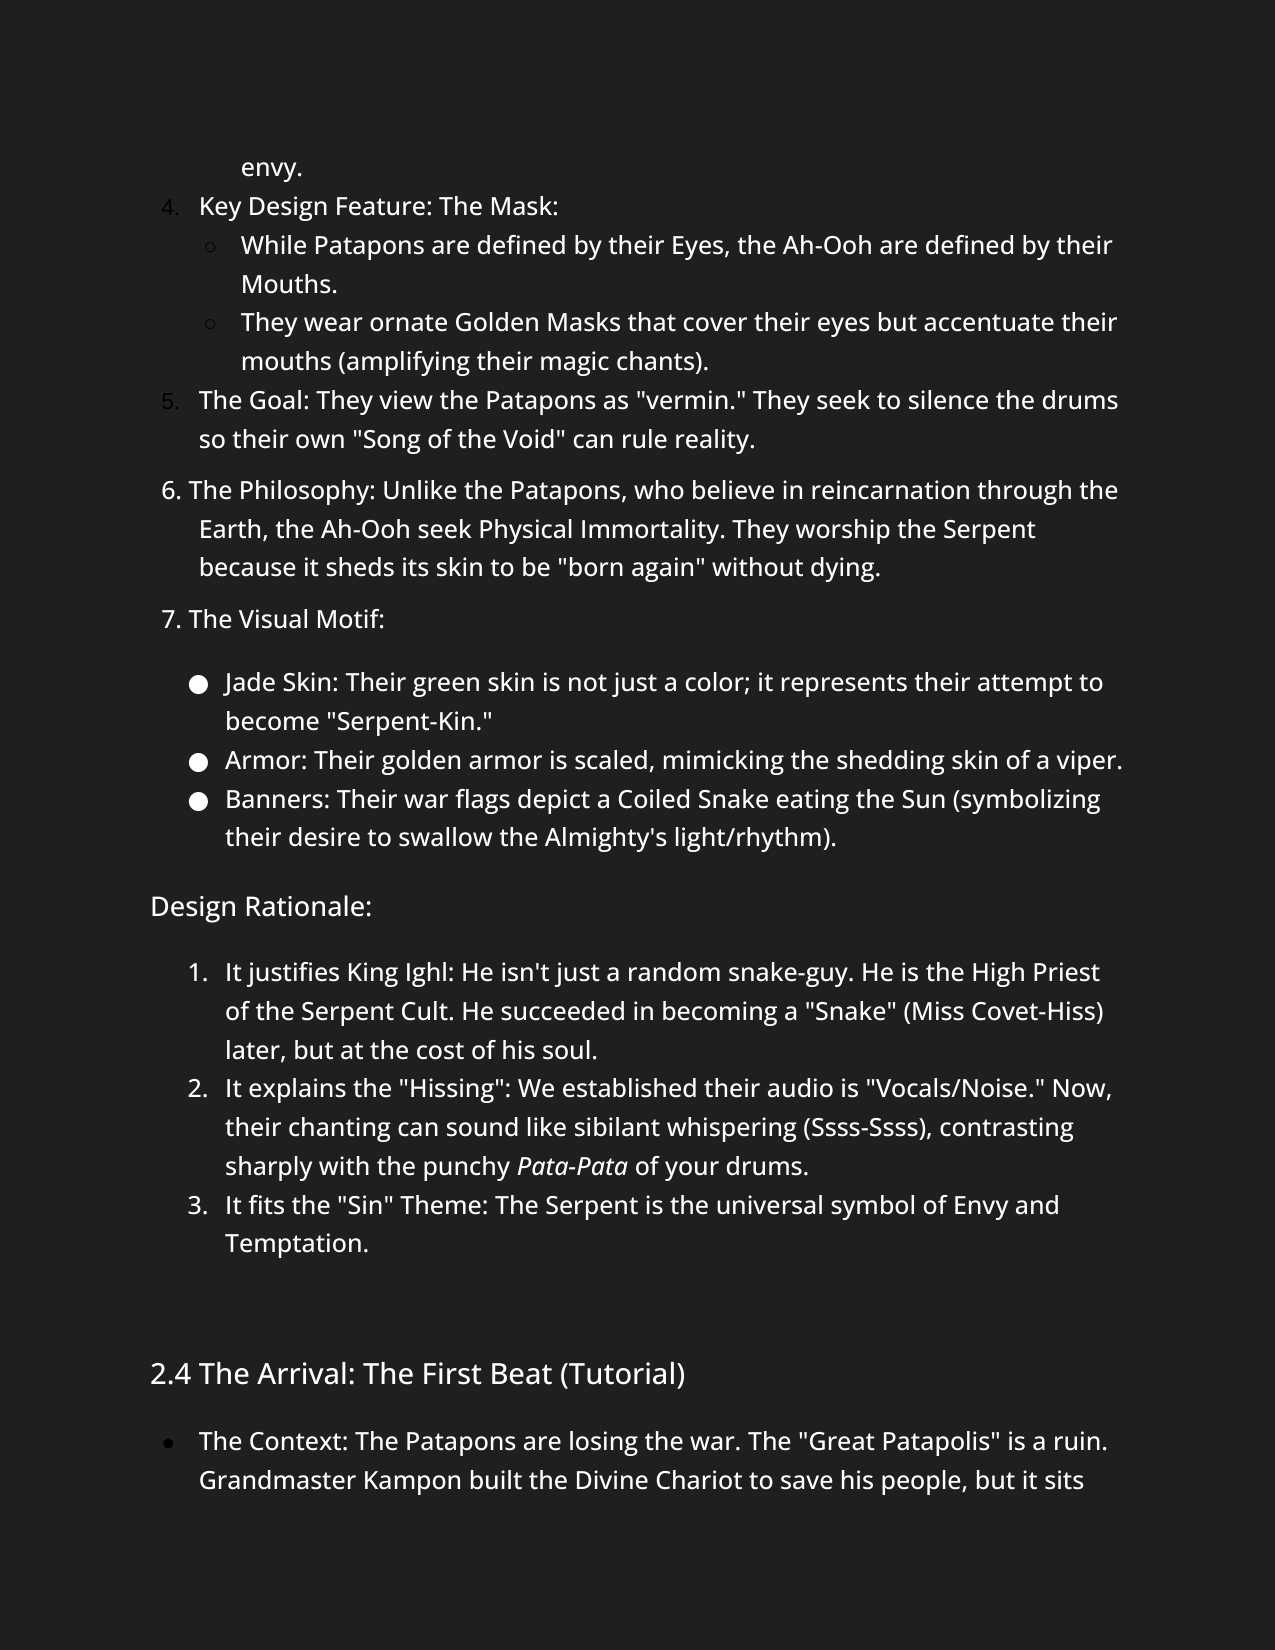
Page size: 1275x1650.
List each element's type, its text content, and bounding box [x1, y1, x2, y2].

list Armor: Their golden armor is scaled, mimicking the shedding skin of a viper. [187, 742, 1125, 777]
list It explains the "Hissing": We established their audio is "Vocals/Noise." Now, their chanting can sound like sibilant whispering (Ssss-Ssss), contrasting sharply with the punchy Pata-Pata of your drums. [187, 1071, 1125, 1183]
list The Goal: They view the Patapons as "vermin." They seek to silence the drums so their own "Song of the Void" can rule reality. [161, 382, 1125, 455]
list While Patapons are defined by their Eyes, the Ah-Ooh are defined by their Mouths. [203, 227, 1125, 300]
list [161, 1424, 1125, 1497]
subtitle 2.4 The Arrival: The First Beat (Tutorial) [150, 1354, 1125, 1393]
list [203, 150, 1125, 184]
list They wear ornate Golden Masks that cover their eyes but accentuate their mouths (amplifying their magic chants). [203, 305, 1125, 378]
list It fits the "Sin" Theme: The Serpent is the universal symbol of Envy and Temptation. [187, 1187, 1125, 1260]
text 6. The Philosophy: Unlike the Patapons, who believe in reincarnation through the Earth, the Ah-Ooh seek Physical Immortality. They worship the Serpent because it sheds its skin to be "born again" without dying. [161, 472, 1125, 584]
list Key Design Feature: The Mask: [161, 189, 1125, 223]
text 7. The Visual Motif: [161, 601, 1125, 635]
subtitle Design Rationale: [150, 888, 1125, 925]
list Banners: Their war flags depict a Coiled Snake eating the Sun (symbolizing their desire to swallow the Almighty's light/rhythm). [187, 781, 1125, 854]
list It justifies King Ighl: He isn't just a random snake-guy. He is the High Priest of the Serpent Cult. He succeeded in becoming a "Snake" (Miss Covet-Hiss) later, but at the cost of his soul. [187, 955, 1125, 1066]
list Jade Skin: Their green skin is not just a color; it represents their attempt to become "Serpent-Kin." [187, 665, 1125, 738]
